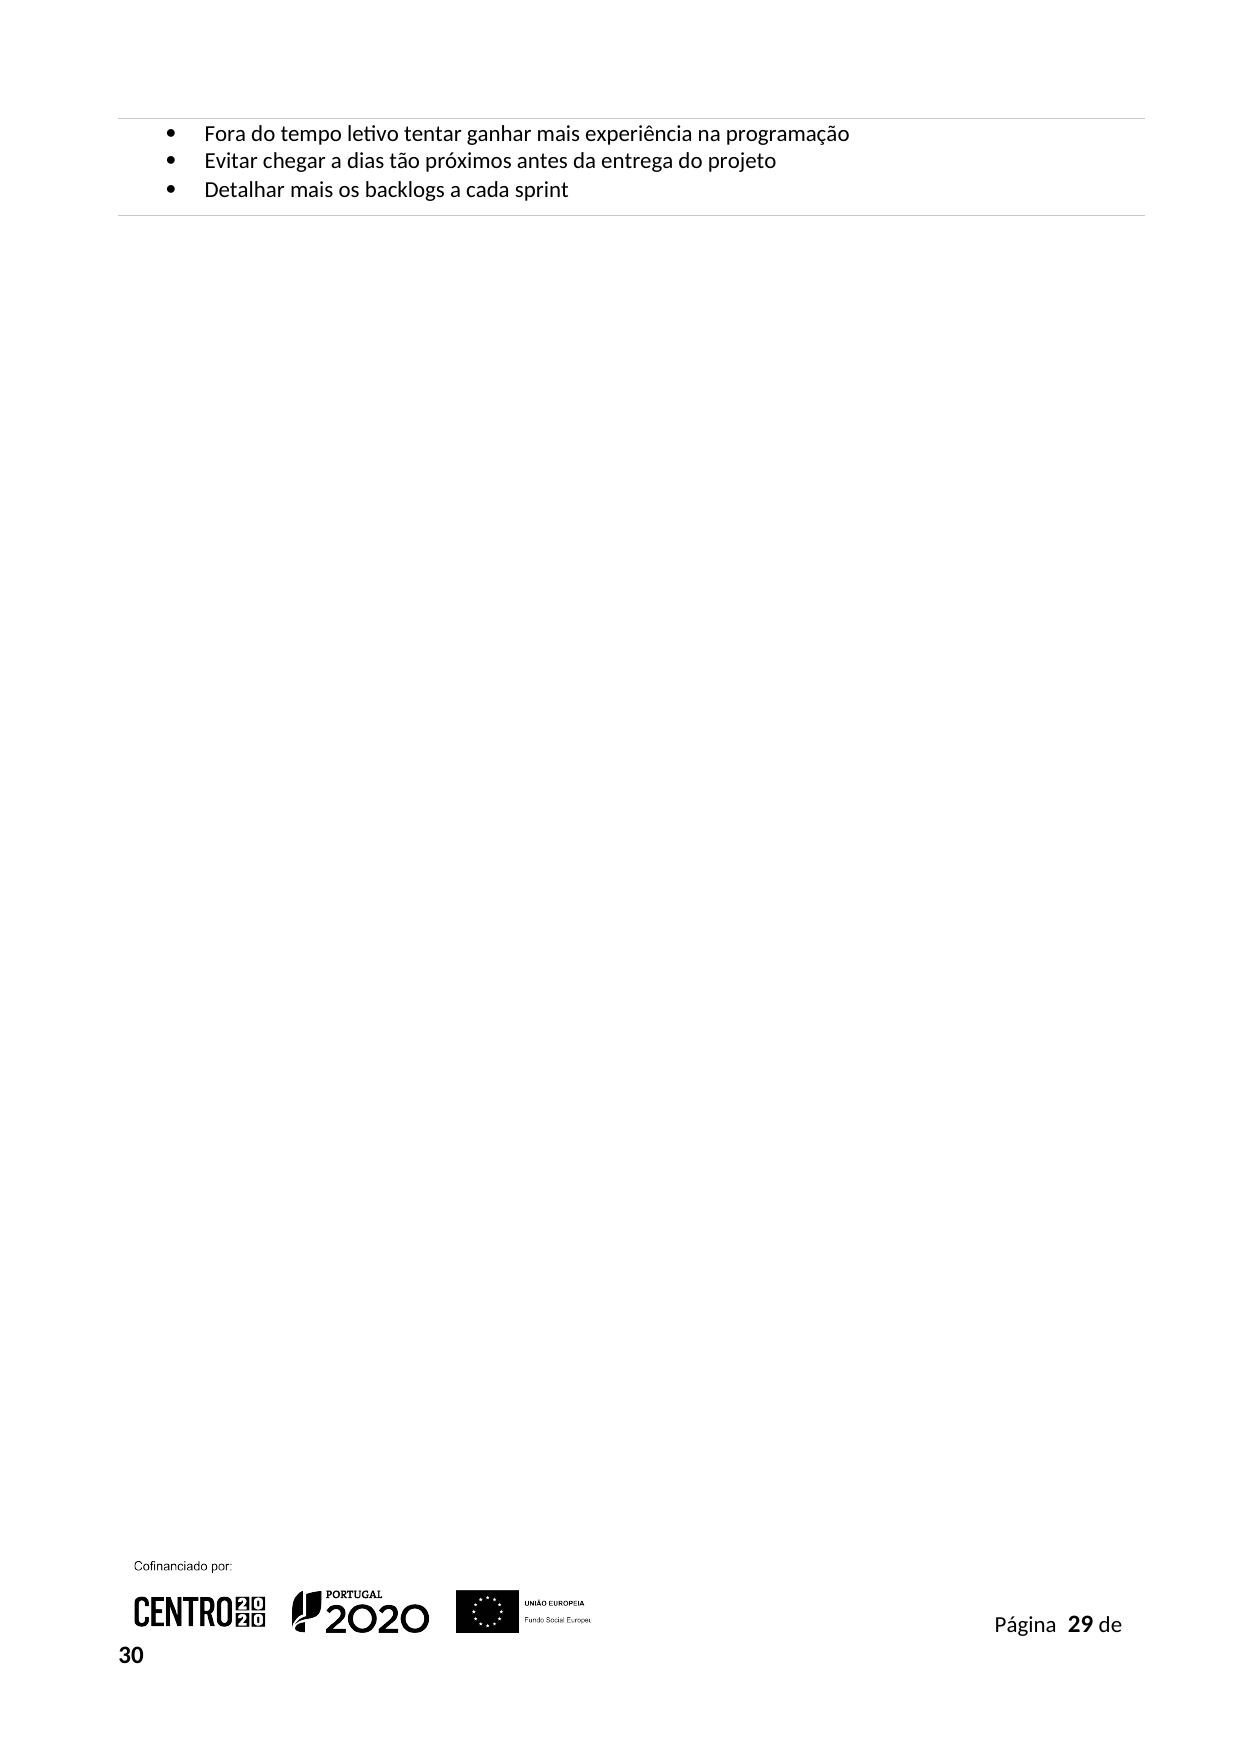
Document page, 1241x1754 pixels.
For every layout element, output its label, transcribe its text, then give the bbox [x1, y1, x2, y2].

picture [134, 1561, 592, 1633]
